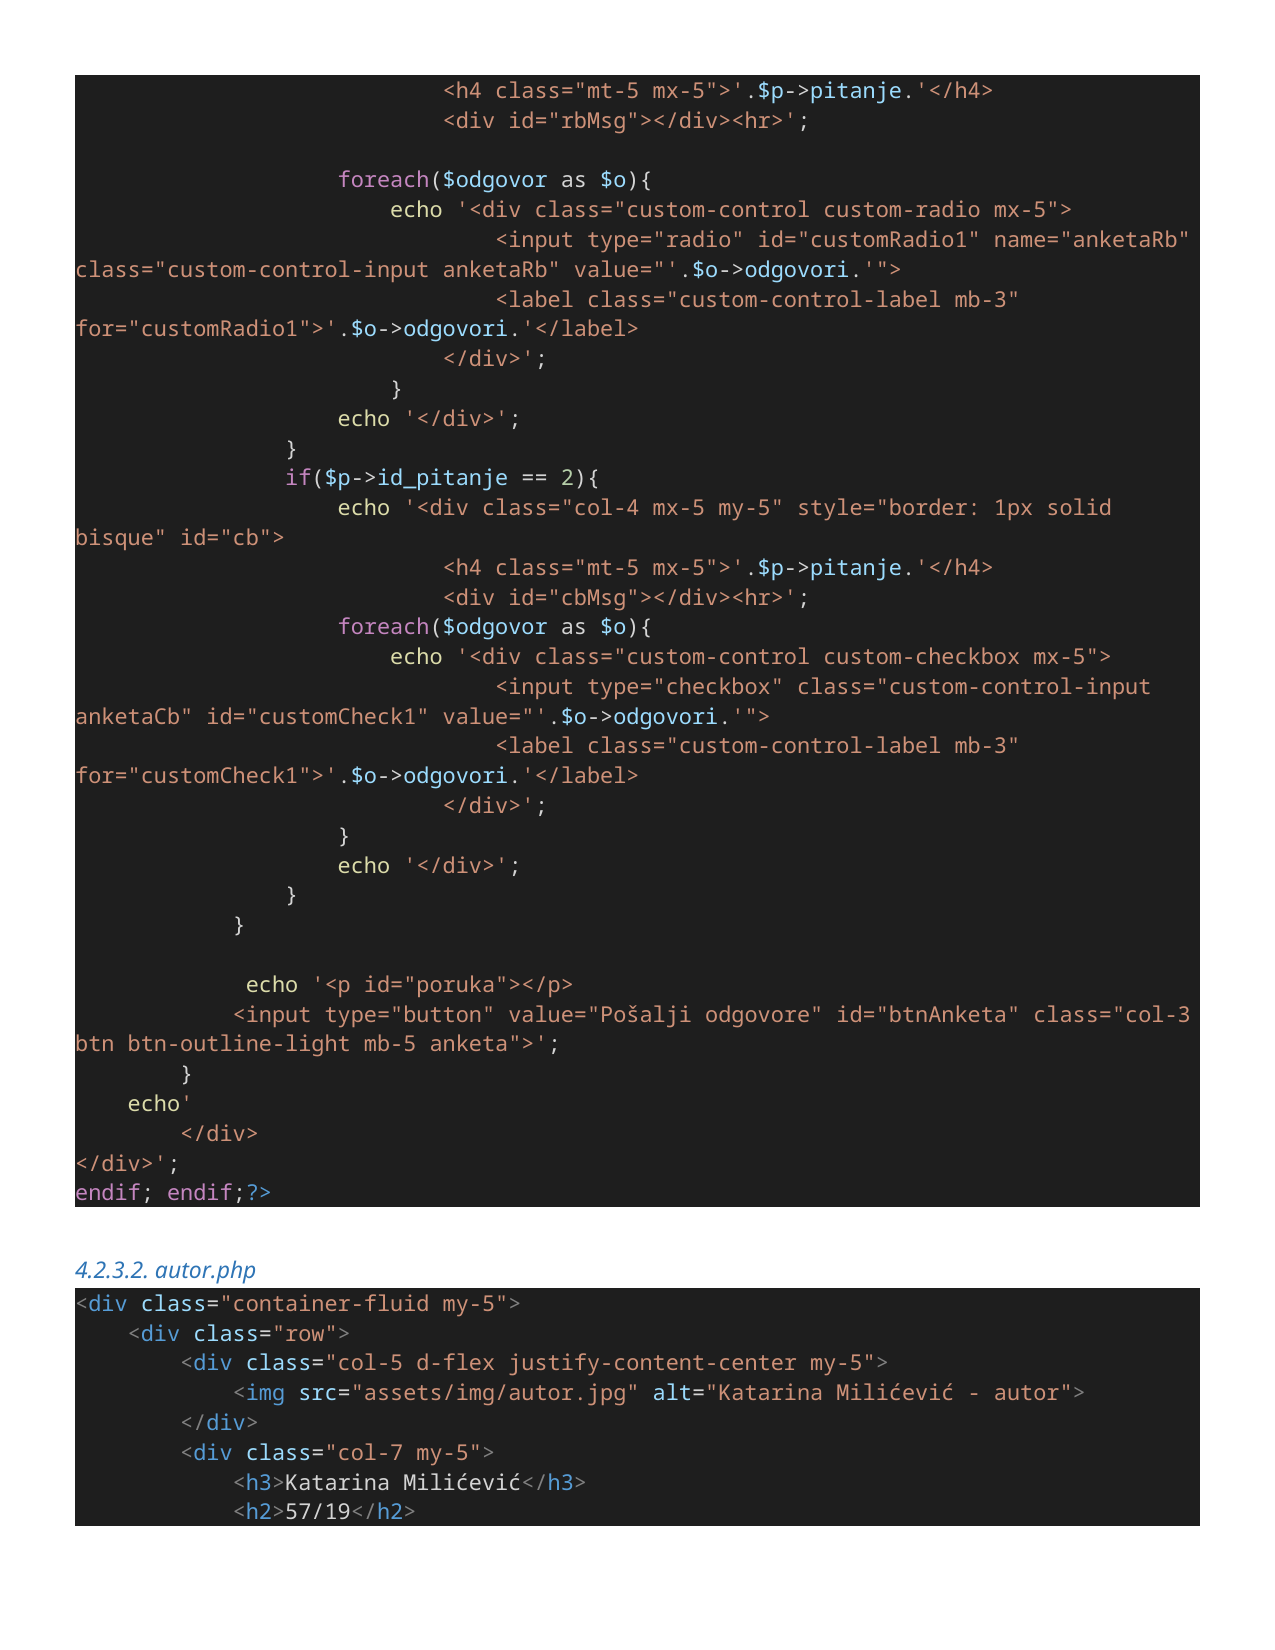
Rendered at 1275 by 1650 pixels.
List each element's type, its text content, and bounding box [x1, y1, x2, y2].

text </div>'; [75, 343, 1200, 373]
text } [75, 820, 1200, 849]
text <div class="col-7 my-5"> [75, 1437, 1200, 1466]
text </div> [75, 1407, 1200, 1437]
text <div id="cbMsg"></div><hr>'; [75, 581, 1200, 611]
text <div class="row"> [75, 1317, 1200, 1347]
text } [75, 432, 1200, 462]
text foreach($odgovor as $o){ [75, 164, 1200, 194]
subtitle 4.2.3.2. autor.php [75, 1254, 1200, 1285]
text <h2>57/19</h2> [75, 1496, 1200, 1526]
text echo '</div>'; [75, 849, 1200, 879]
text } [75, 879, 1200, 909]
text echo '</div>'; [75, 403, 1200, 432]
text <div class="col-5 d-flex justify-content-center my-5"> [75, 1347, 1200, 1377]
text endif; endif;?> [75, 1177, 1200, 1207]
text <h3>Katarina Milićević</h3> [75, 1466, 1200, 1496]
text } [75, 373, 1200, 403]
text <input type="button" value="Pošalji odgovore" id="btnAnketa" class="col-3 btn btn-outline-light mb-5 anketa">'; [75, 998, 1200, 1058]
text if($p->id_pitanje == 2){ [75, 462, 1200, 492]
text </div> [75, 1118, 1200, 1147]
text <input type="checkbox" class="custom-control-input anketaCb" id="customCheck1" value="'.$o->odgovori.'"> [75, 671, 1200, 730]
text <input type="radio" id="customRadio1" name="anketaRb" class="custom-control-input anketaRb" value="'.$o->odgovori.'"> [75, 224, 1200, 283]
text echo '<div class="col-4 mx-5 my-5" style="border: 1px solid bisque" id="cb"> [75, 492, 1200, 552]
text } [75, 1058, 1200, 1088]
text echo '<div class="custom-control custom-radio mx-5"> [75, 194, 1200, 224]
text echo '<p id="poruka"></p> [75, 969, 1200, 998]
text <label class="custom-control-label mb-3" for="customRadio1">'.$o->odgovori.'</label> [75, 283, 1200, 343]
text <div class="container-fluid my-5"> [75, 1288, 1200, 1317]
text <img src="assets/img/autor.jpg" alt="Katarina Milićević - autor"> [75, 1377, 1200, 1407]
text </div>'; [75, 790, 1200, 820]
text echo '<div class="custom-control custom-checkbox mx-5"> [75, 641, 1200, 671]
text echo' [75, 1088, 1200, 1118]
text </div>'; [75, 1147, 1200, 1177]
text <div id="rbMsg"></div><hr>'; [75, 105, 1200, 134]
text <h4 class="mt-5 mx-5">'.$p->pitanje.'</h4> [75, 75, 1200, 105]
text foreach($odgovor as $o){ [75, 611, 1200, 641]
text <h4 class="mt-5 mx-5">'.$p->pitanje.'</h4> [75, 552, 1200, 581]
text } [75, 909, 1200, 939]
text <label class="custom-control-label mb-3" for="customCheck1">'.$o->odgovori.'</label> [75, 730, 1200, 790]
